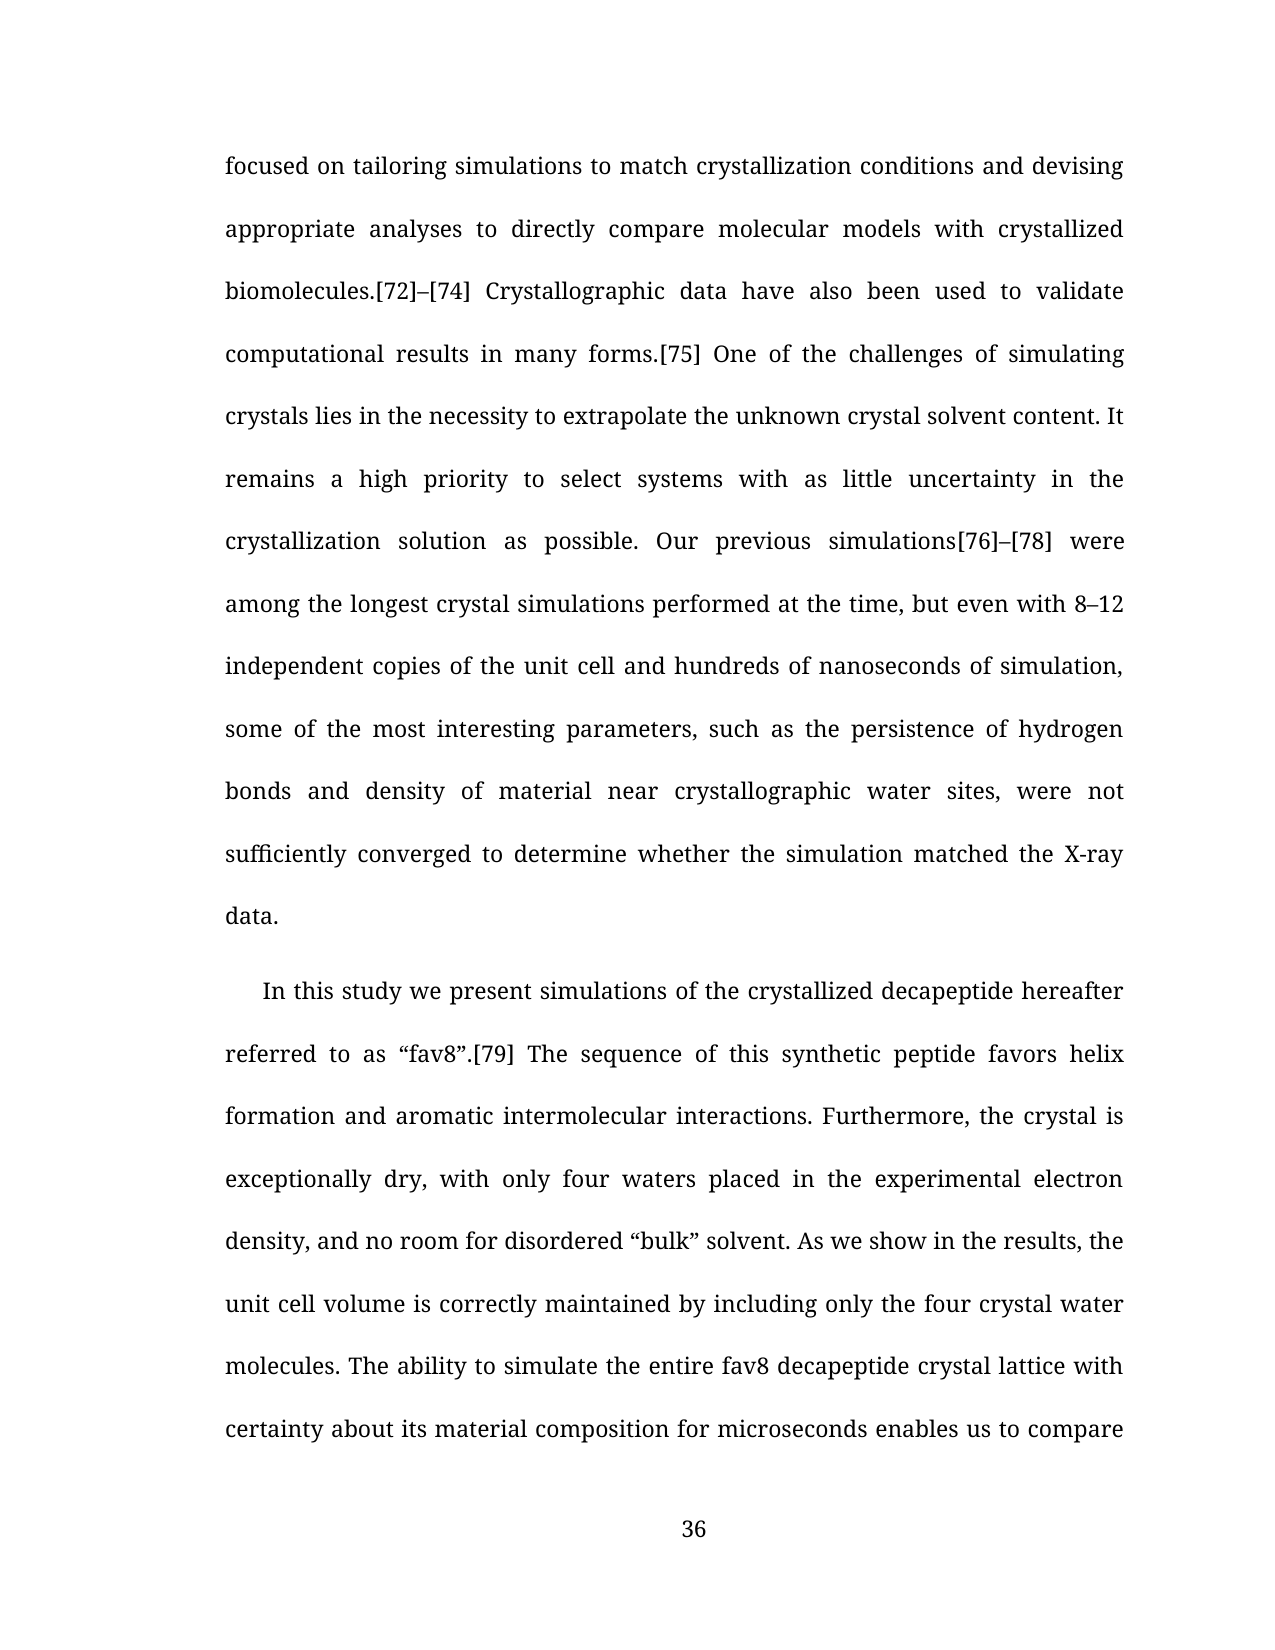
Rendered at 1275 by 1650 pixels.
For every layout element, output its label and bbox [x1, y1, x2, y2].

text [225, 975, 1125, 1444]
text [225, 150, 1125, 931]
